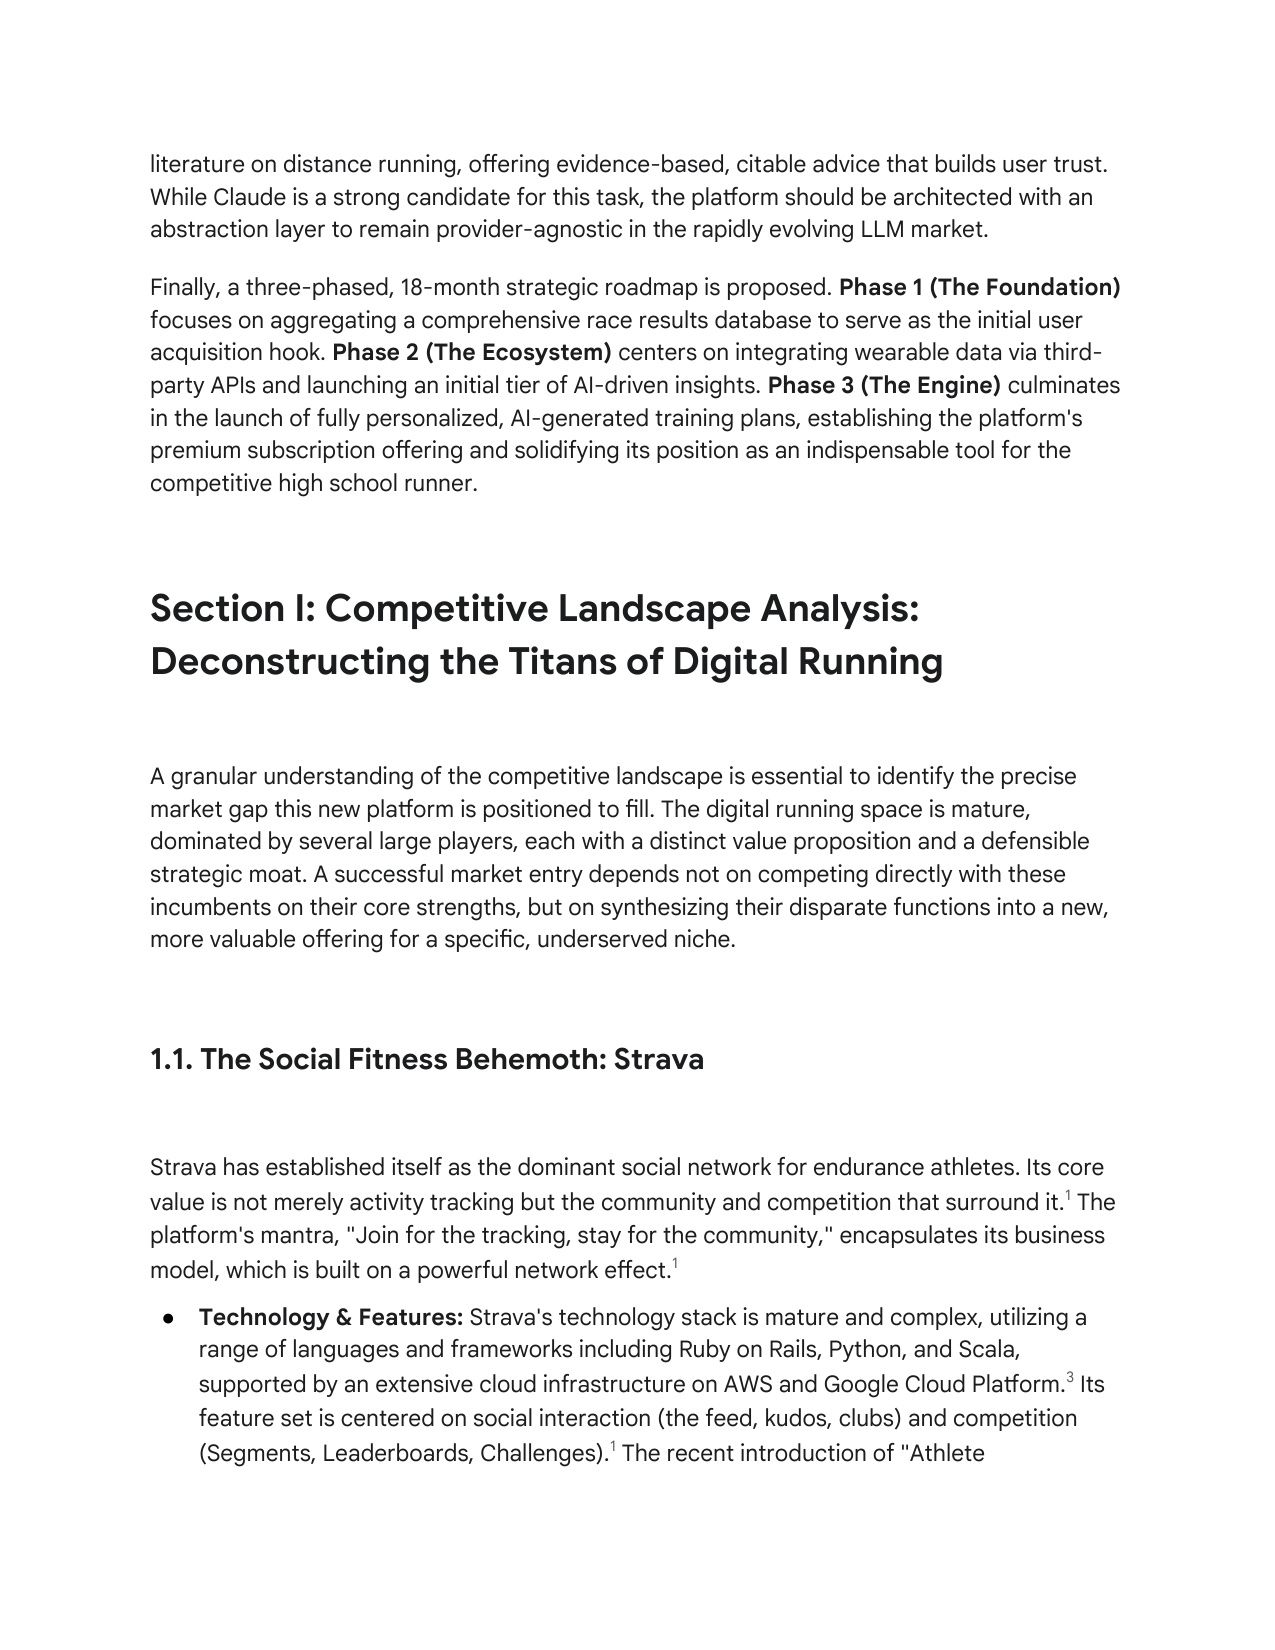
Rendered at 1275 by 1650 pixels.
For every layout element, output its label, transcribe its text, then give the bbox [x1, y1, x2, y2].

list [161, 1303, 1125, 1468]
text Strava has established itself as the dominant social network for endurance athletes. Its core value is not merely activity tracking but the community and competition that surround it.1 The platform's mantra, "Join for the tracking, stay for the community," encapsulates its business model, which is built on a powerful network effect.1 [150, 1153, 1125, 1286]
subtitle Section I: Competitive Landscape Analysis: Deconstructing the Titans of Digital Running [150, 585, 1125, 685]
text Finally, a three-phased, 18-month strategic roadmap is proposed. Phase 1 (The Foundation) focuses on aggregating a comprehensive race results database to serve as the initial user acquisition hook. Phase 2 (The Ecosystem) centers on integrating wearable data via third-party APIs and launching an initial tier of AI-driven insights. Phase 3 (The Engine) culminates in the launch of fully personalized, AI-generated training plans, establishing the platform's premium subscription offering and solidifying its position as an indispensable tool for the competitive high school runner. [150, 273, 1125, 498]
subtitle 1.1. The Social Fitness Behemoth: Strava [150, 1041, 1125, 1078]
text A granular understanding of the competitive landscape is essential to identify the precise market gap this new platform is positioned to fill. The digital running space is mature, dominated by several large players, each with a distinct value proposition and a defensible strategic moat. A successful market entry depends not on competing directly with these incumbents on their core strengths, but on synthesizing their disparate functions into a new, more valuable offering for a specific, underserved niche. [150, 762, 1125, 954]
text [150, 150, 1125, 244]
